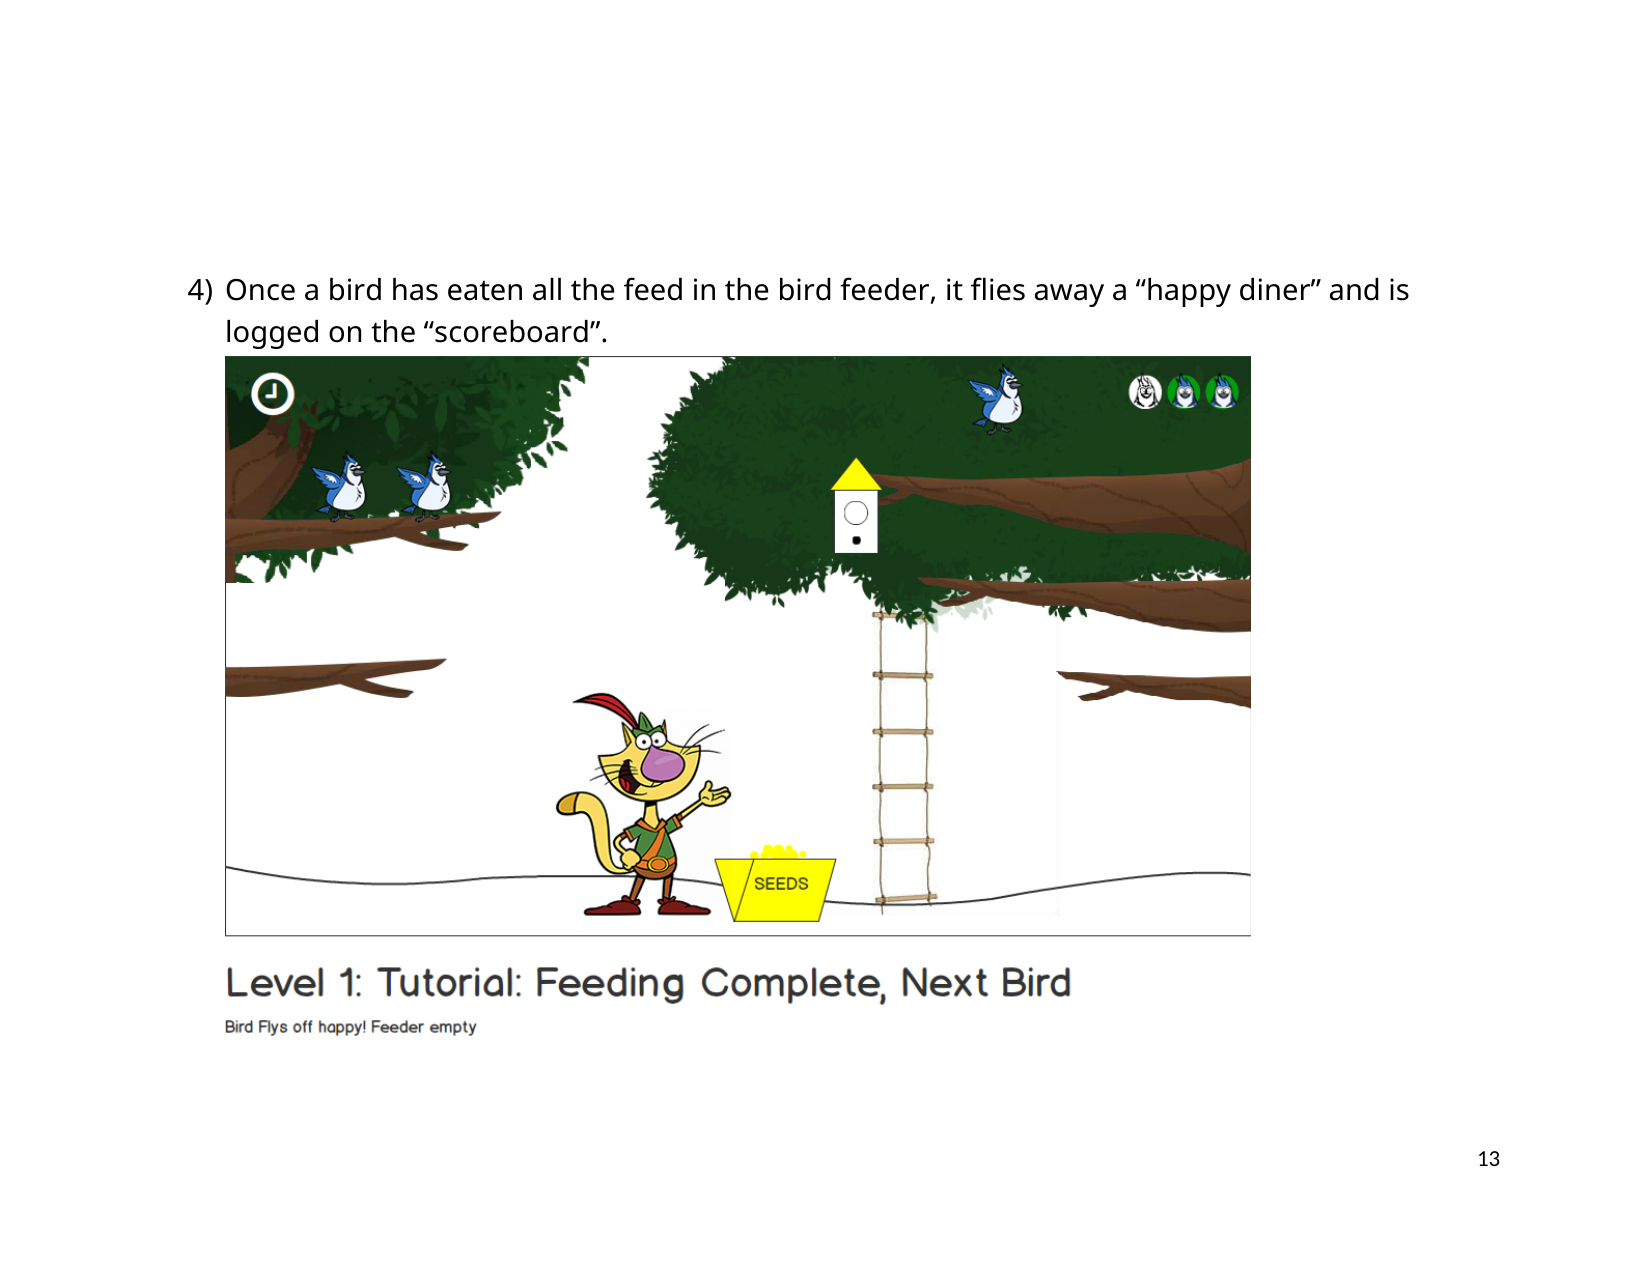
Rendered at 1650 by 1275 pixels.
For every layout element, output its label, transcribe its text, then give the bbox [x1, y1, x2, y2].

list Once a bird has eaten all the feed in the bird feeder, it flies away a “happy diner” and is logged on the “scoreboard”. [187, 269, 1500, 351]
